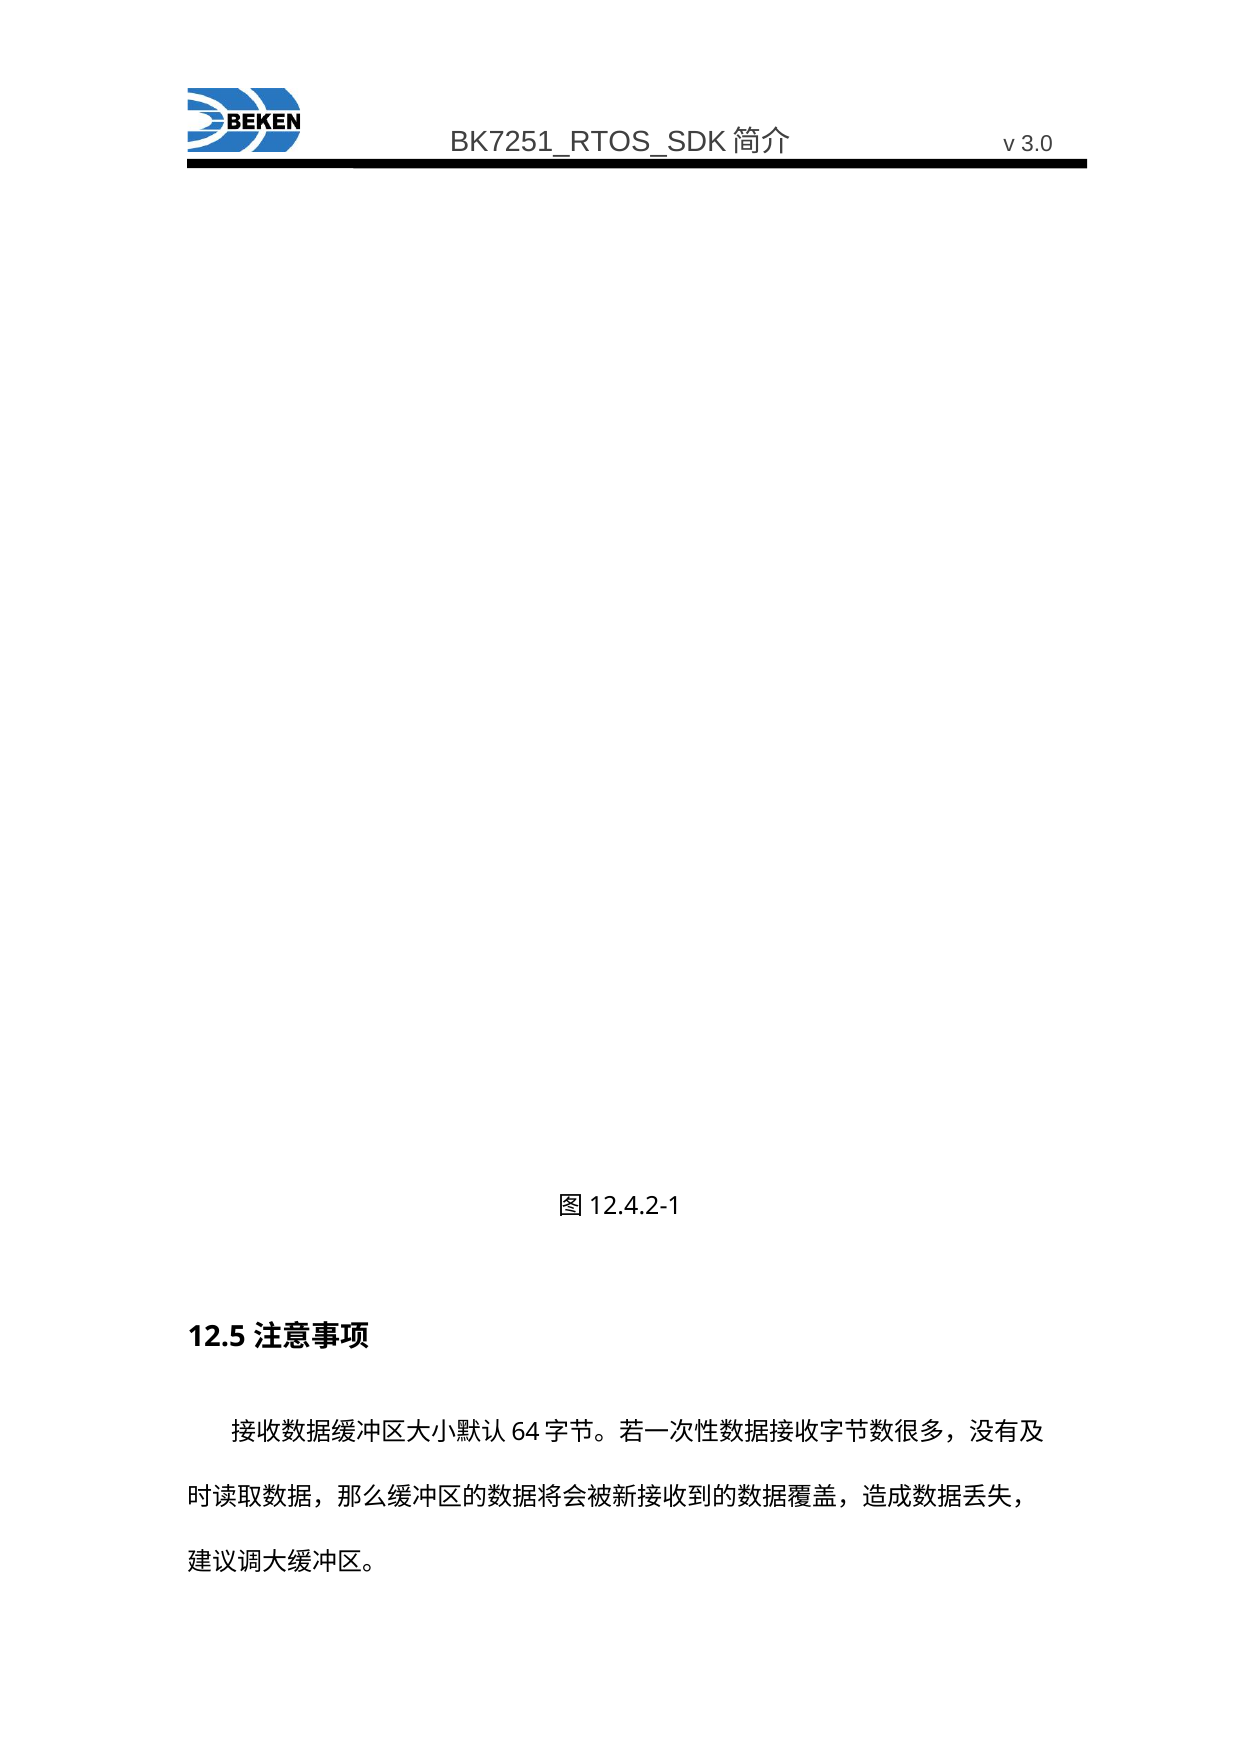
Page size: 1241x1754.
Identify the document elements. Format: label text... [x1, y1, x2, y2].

picture [187, 88, 300, 152]
text 接收数据缓冲区大小默认64字节。若一次性数据接收字节数很多，没有及时读取数据，那么缓冲区的数据将会被新接收到的数据覆盖，造成数据丢失，建议调大缓冲区。 [187, 1397, 1053, 1592]
subtitle 12.5 注意事项 [187, 1301, 1053, 1366]
text 图12.4.2-1 [187, 1171, 1053, 1236]
